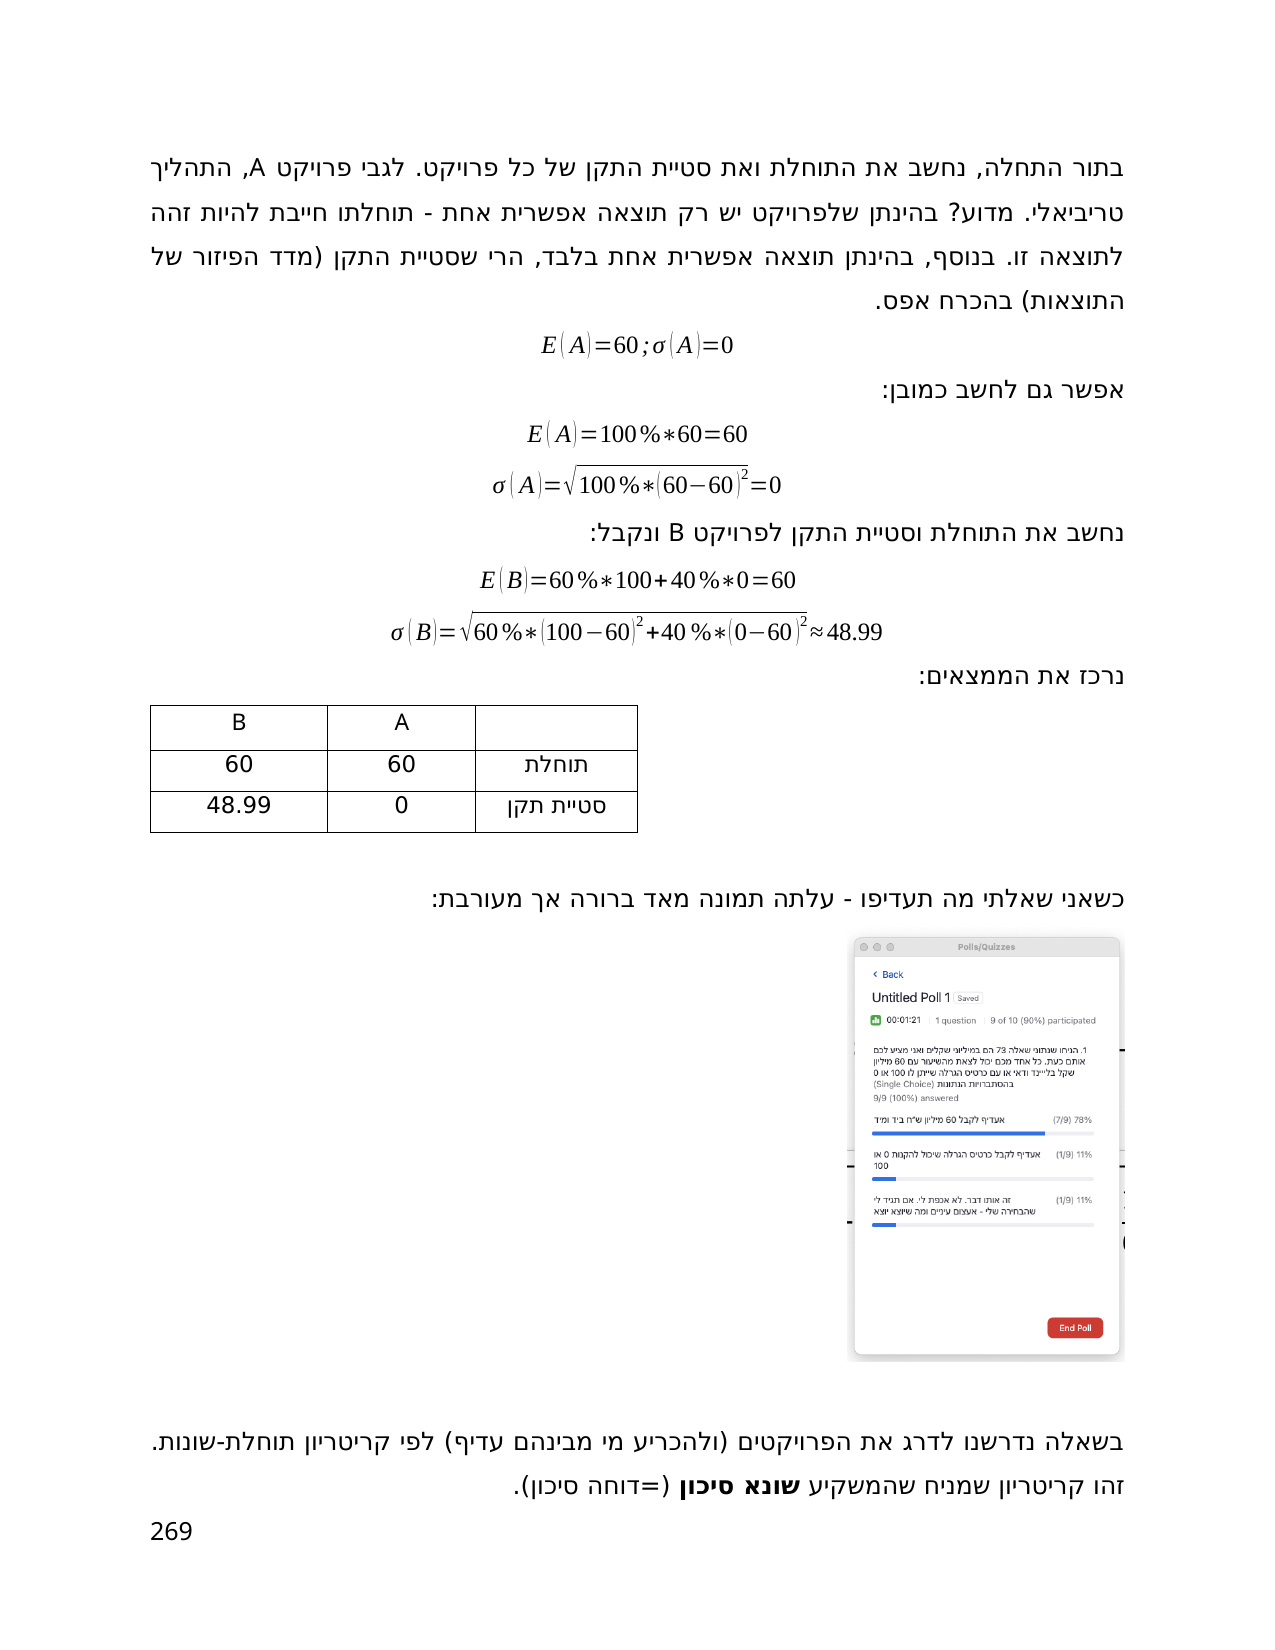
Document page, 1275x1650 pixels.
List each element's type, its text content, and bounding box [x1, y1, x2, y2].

text אפשר גם לחשב כמובן: [150, 375, 1125, 404]
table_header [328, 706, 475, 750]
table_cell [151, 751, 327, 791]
text נחשב את התוחלת וסטיית התקן לפרויקט B ונקבל: [150, 514, 1125, 548]
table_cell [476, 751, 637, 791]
text בתור התחלה, נחשב את התוחלת ואת סטיית התקן של כל פרויקט. לגבי פרויקט A, התהליך טריביאלי. מדוע? בהינתן שלפרויקט יש רק תוצאה אפשרית אחת - תוחלתו חייבת להיות זהה לתוצאה זו. בנוסף, בהינתן תוצאה אפשרית אחת בלבד, הרי שסטיית התקן (מדד הפיזור של התוצאות) בהכרח אפס. [150, 150, 1125, 315]
text כשאני שאלתי מה תעדיפו - עלתה תמונה מאד ברורה אך מעורבת: [150, 884, 1125, 913]
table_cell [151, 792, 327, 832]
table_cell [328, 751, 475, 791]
text נרכז את הממצאים: [150, 661, 1125, 690]
text בשאלה נדרשנו לדרג את הפרויקטים (ולהכריע מי מבינהם עדיף) לפי קריטריון תוחלת-שונות. זהו קריטריון שמניח שהמשקיע שונא סיכון (=דוחה סיכון). [150, 1427, 1125, 1500]
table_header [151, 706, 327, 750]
picture [847, 927, 1125, 1362]
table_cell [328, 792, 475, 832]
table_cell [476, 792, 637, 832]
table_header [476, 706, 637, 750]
